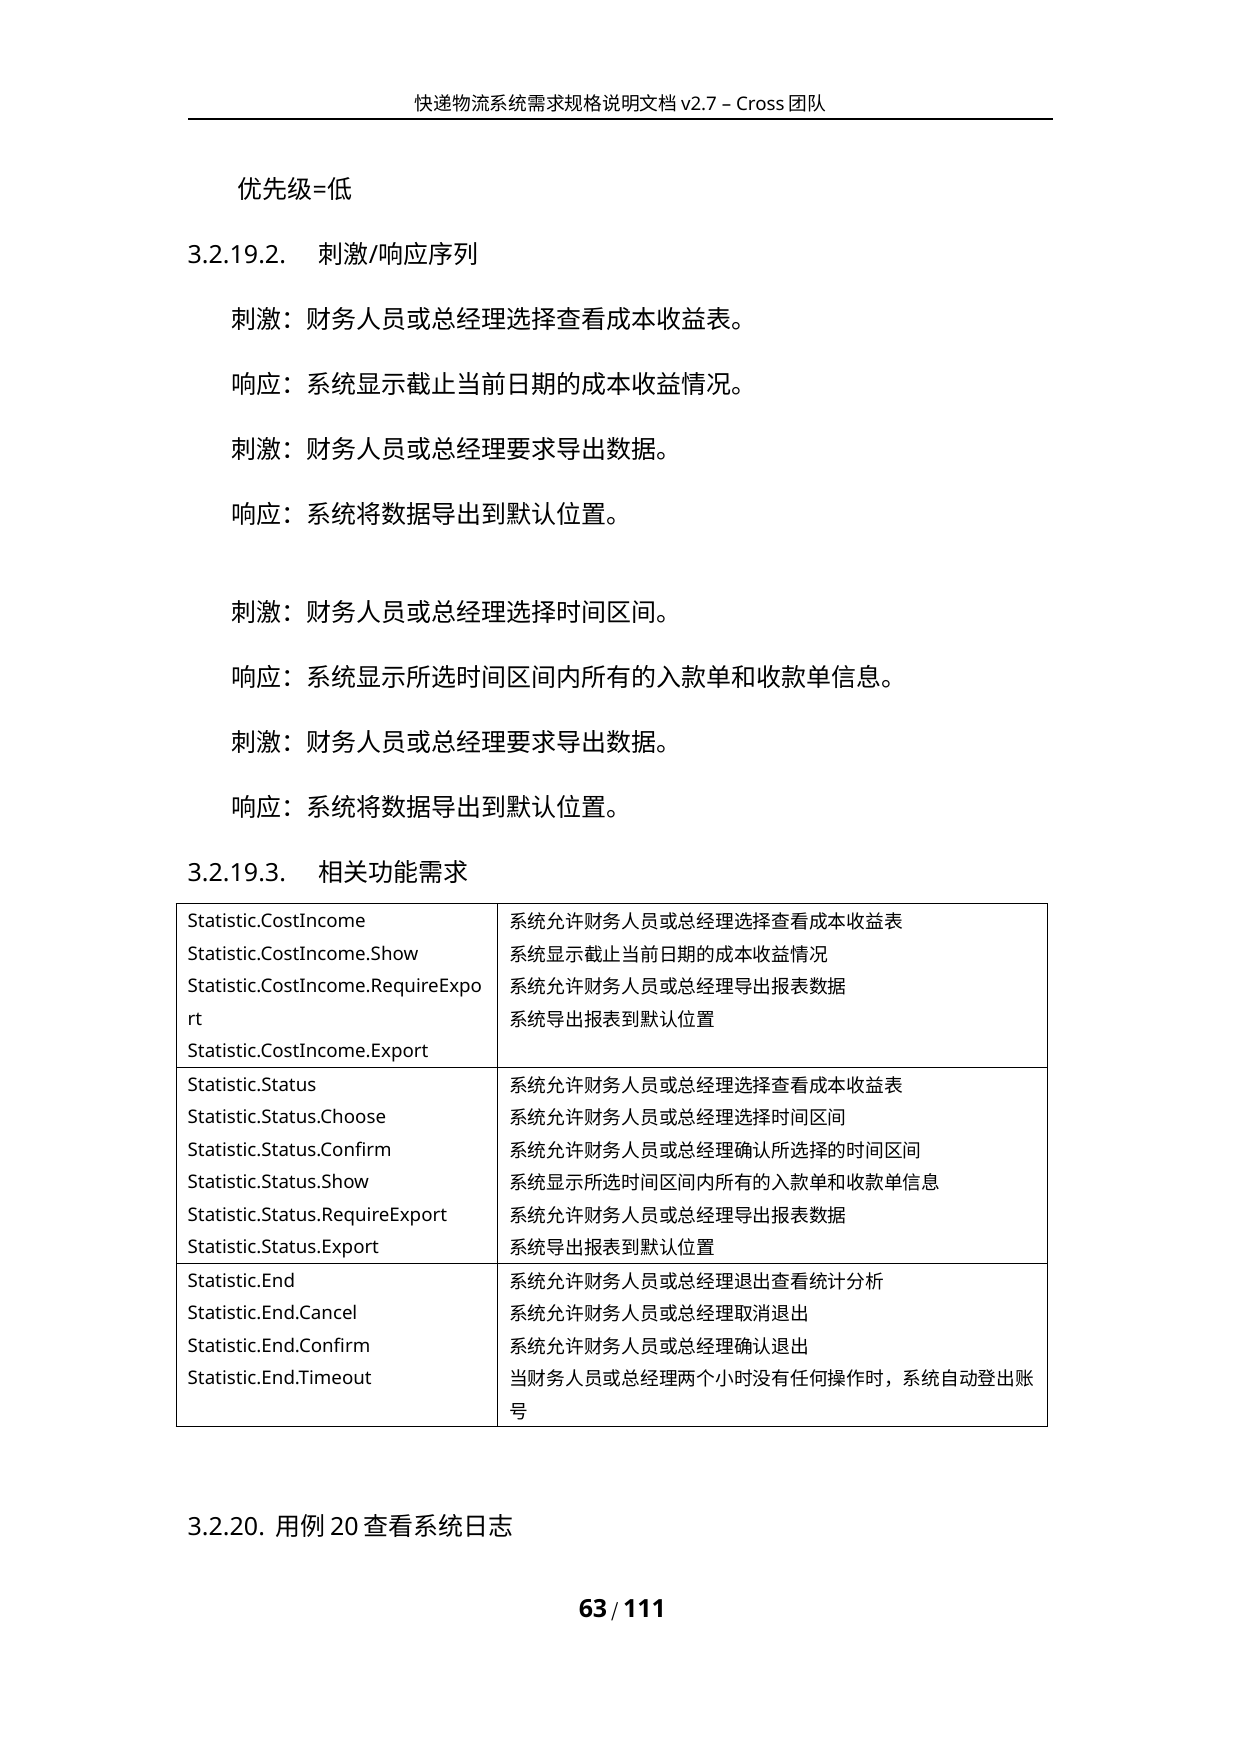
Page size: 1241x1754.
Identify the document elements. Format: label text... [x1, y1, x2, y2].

table_cell Statistic.Status Statistic.Status.Choose Statistic.Status.Confirm Statistic.Status.Show Statistic.Status.RequireExport Statistic.Status.Export [177, 1068, 497, 1263]
text 刺激：财务人员或总经理要求导出数据。 [187, 416, 1053, 481]
text 刺激：财务人员或总经理选择时间区间。 [187, 578, 1053, 643]
text 优先级=低 [187, 156, 1053, 221]
text 相关功能需求 [187, 838, 1053, 903]
text 用例20查看系统日志 [187, 1492, 1053, 1557]
table_header 系统允许财务人员或总经理选择查看成本收益表 系统显示截止当前日期的成本收益情况 系统允许财务人员或总经理导出报表数据 系统导出报表到默认位置 [498, 904, 1047, 1067]
table_cell 系统允许财务人员或总经理退出查看统计分析 系统允许财务人员或总经理取消退出 系统允许财务人员或总经理确认退出 当财务人员或总经理两个小时没有任何操作时，系统自动登出账号 [498, 1264, 1047, 1426]
text 响应：系统将数据导出到默认位置。 [187, 773, 1053, 838]
table_cell Statistic.End Statistic.End.Cancel Statistic.End.Confirm Statistic.End.Timeout [177, 1264, 497, 1426]
table_header Statistic.CostIncome Statistic.CostIncome.Show Statistic.CostIncome.RequireExport Statistic.CostIncome.Export [177, 904, 497, 1067]
text 响应：系统显示所选时间区间内所有的入款单和收款单信息。 [187, 643, 1053, 708]
text 响应：系统将数据导出到默认位置。 [187, 481, 1053, 546]
text 刺激：财务人员或总经理要求导出数据。 [187, 708, 1053, 773]
text 刺激：财务人员或总经理选择查看成本收益表。 [187, 286, 1053, 351]
text 响应：系统显示截止当前日期的成本收益情况。 [187, 351, 1053, 416]
text 刺激/响应序列 [187, 221, 1053, 286]
table_cell 系统允许财务人员或总经理选择查看成本收益表 系统允许财务人员或总经理选择时间区间 系统允许财务人员或总经理确认所选择的时间区间 系统显示所选时间区间内所有的入款单和收款单信息 系统允许财务人员或总经理导出报表数据 系统导出报表到默认位置 [498, 1068, 1047, 1263]
